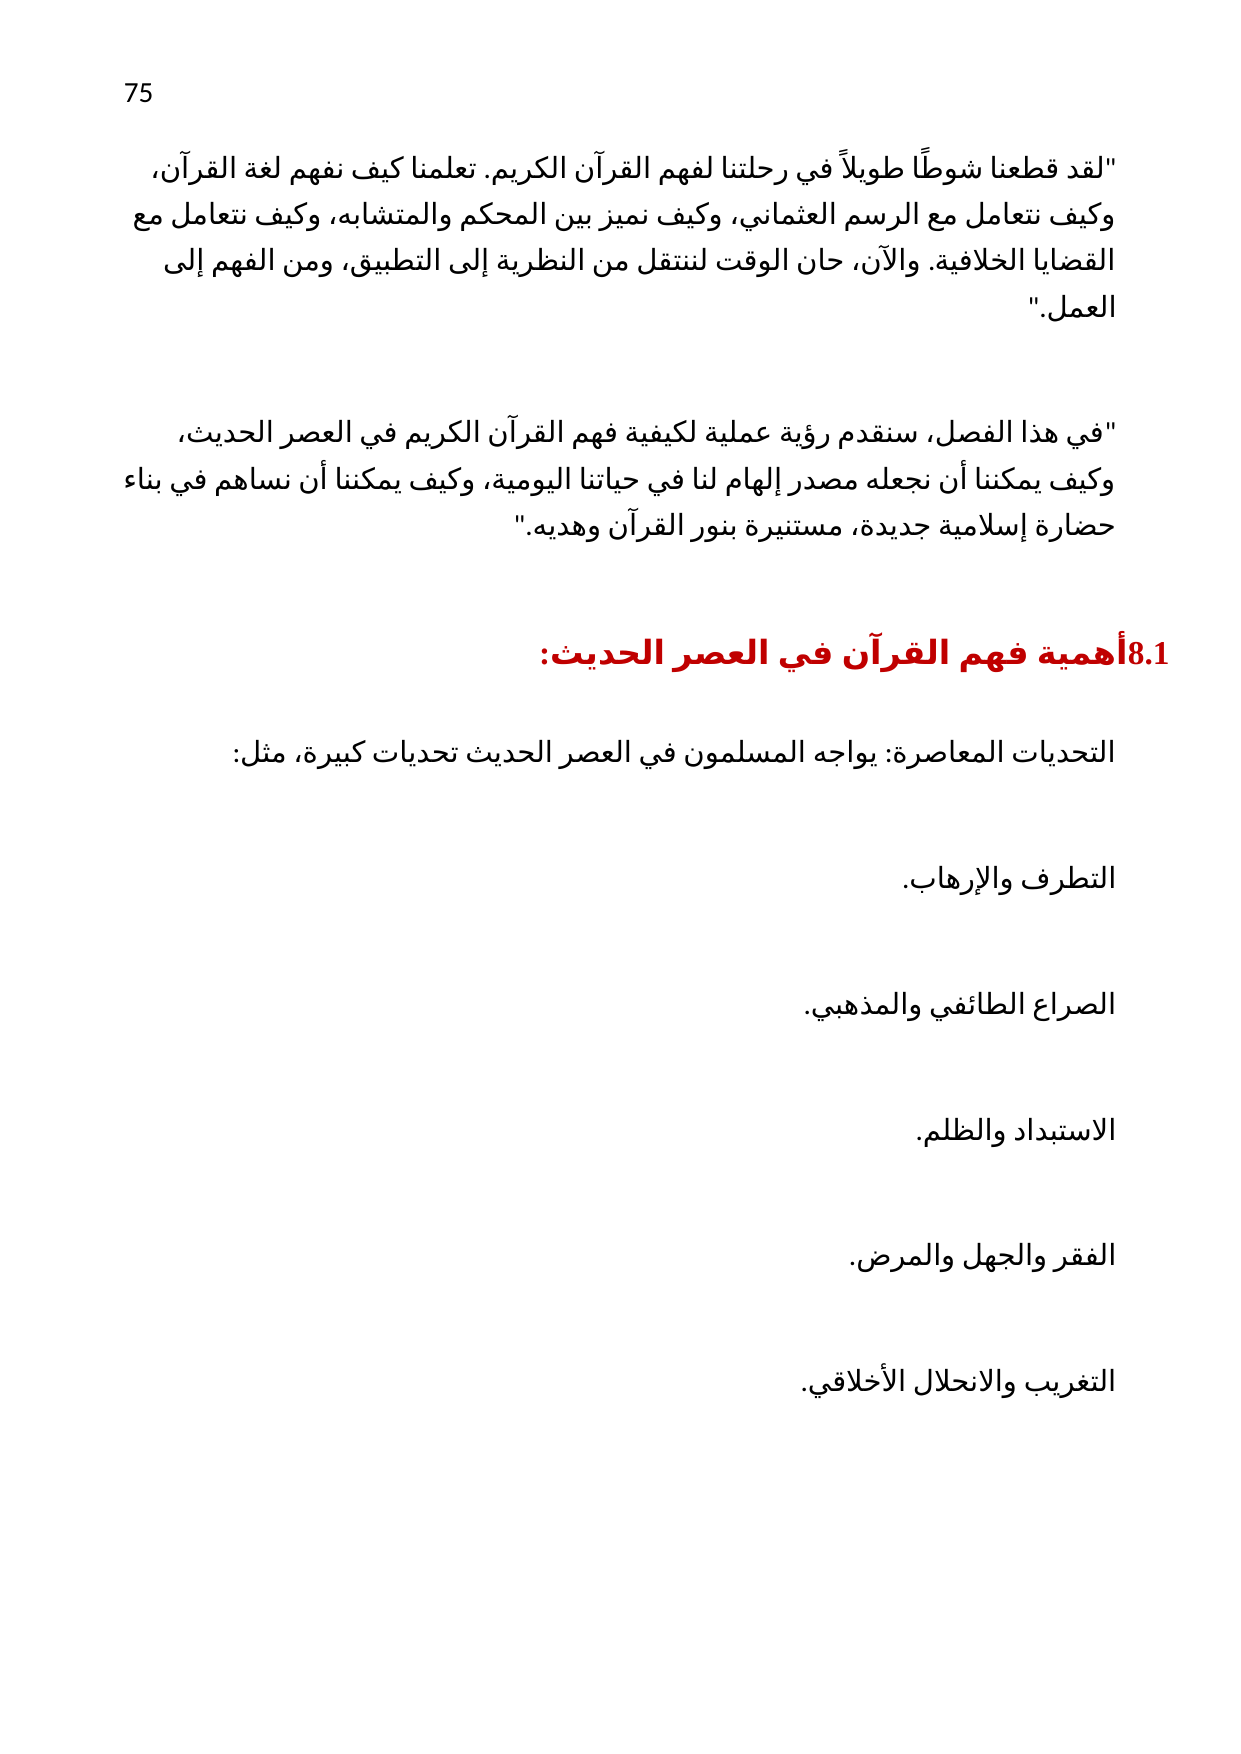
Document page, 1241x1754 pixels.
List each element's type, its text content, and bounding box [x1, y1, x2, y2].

text "في هذا الفصل، سنقدم رؤية عملية لكيفية فهم القرآن الكريم في العصر الحديث، وكيف يمكننا أن نجعله مصدر إلهام لنا في حياتنا اليومية، وكيف يمكننا أن نساهم في بناء حضارة إسلامية جديدة، مستنيرة بنور القرآن وهديه." [112, 414, 1117, 543]
text التغريب والانحلال الأخلاقي. [112, 1363, 1117, 1399]
text "لقد قطعنا شوطًا طويلاً في رحلتنا لفهم القرآن الكريم. تعلمنا كيف نفهم لغة القرآن، وكيف نتعامل مع الرسم العثماني، وكيف نميز بين المحكم والمتشابه، وكيف نتعامل مع القضايا الخلافية. والآن، حان الوقت لننتقل من النظرية إلى التطبيق، ومن الفهم إلى العمل." [112, 150, 1117, 324]
text الفقر والجهل والمرض. [112, 1237, 1117, 1273]
text الاستبداد والظلم. [112, 1112, 1117, 1147]
text التطرف والإرهاب. [112, 860, 1117, 896]
text الصراع الطائفي والمذهبي. [112, 986, 1117, 1021]
text التحديات المعاصرة: يواجه المسلمون في العصر الحديث تحديات كبيرة، مثل: [112, 734, 1117, 770]
subtitle أهمية فهم القرآن في العصر الحديث: [112, 633, 1128, 671]
